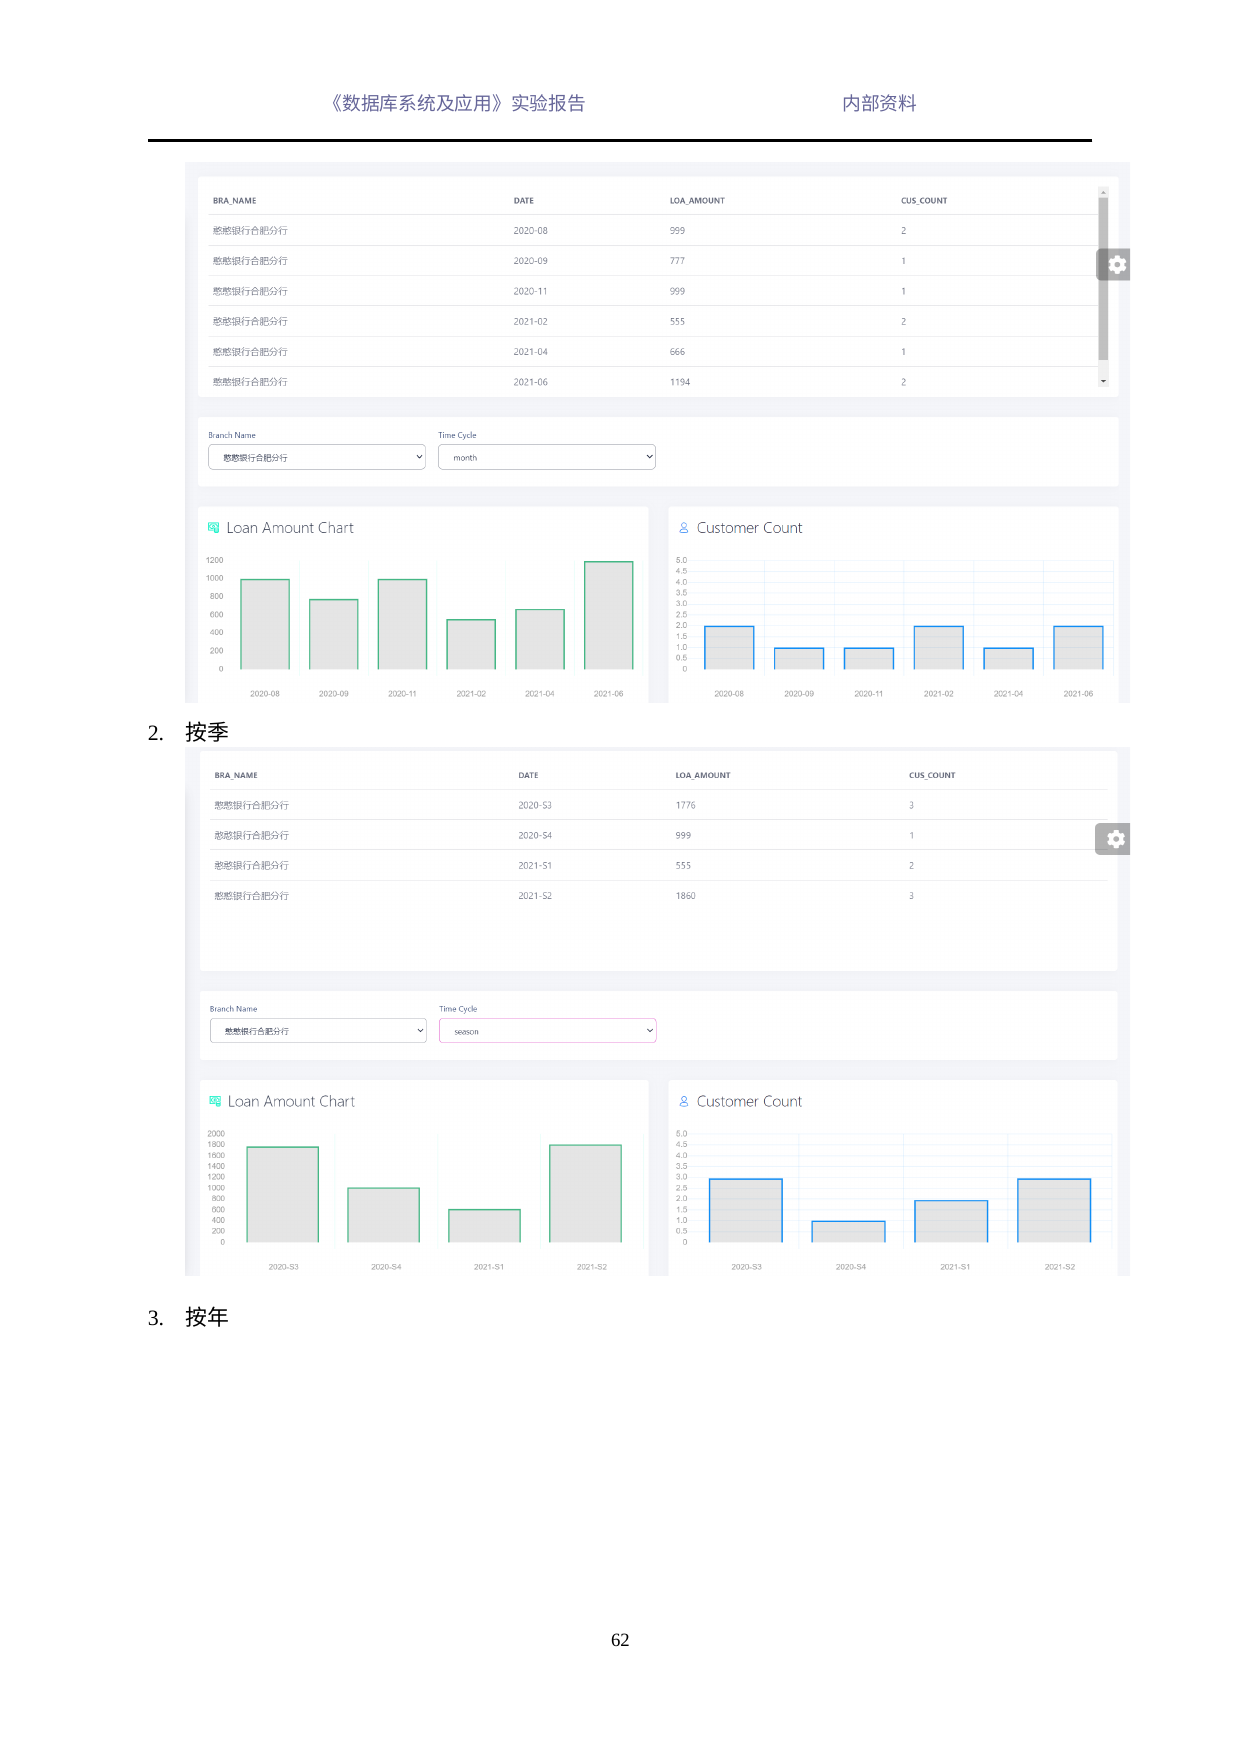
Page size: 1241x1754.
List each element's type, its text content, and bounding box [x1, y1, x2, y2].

picture [185, 162, 1130, 703]
list 按年 [148, 1299, 1092, 1332]
list 按季 [148, 714, 1092, 747]
picture [185, 747, 1130, 1276]
